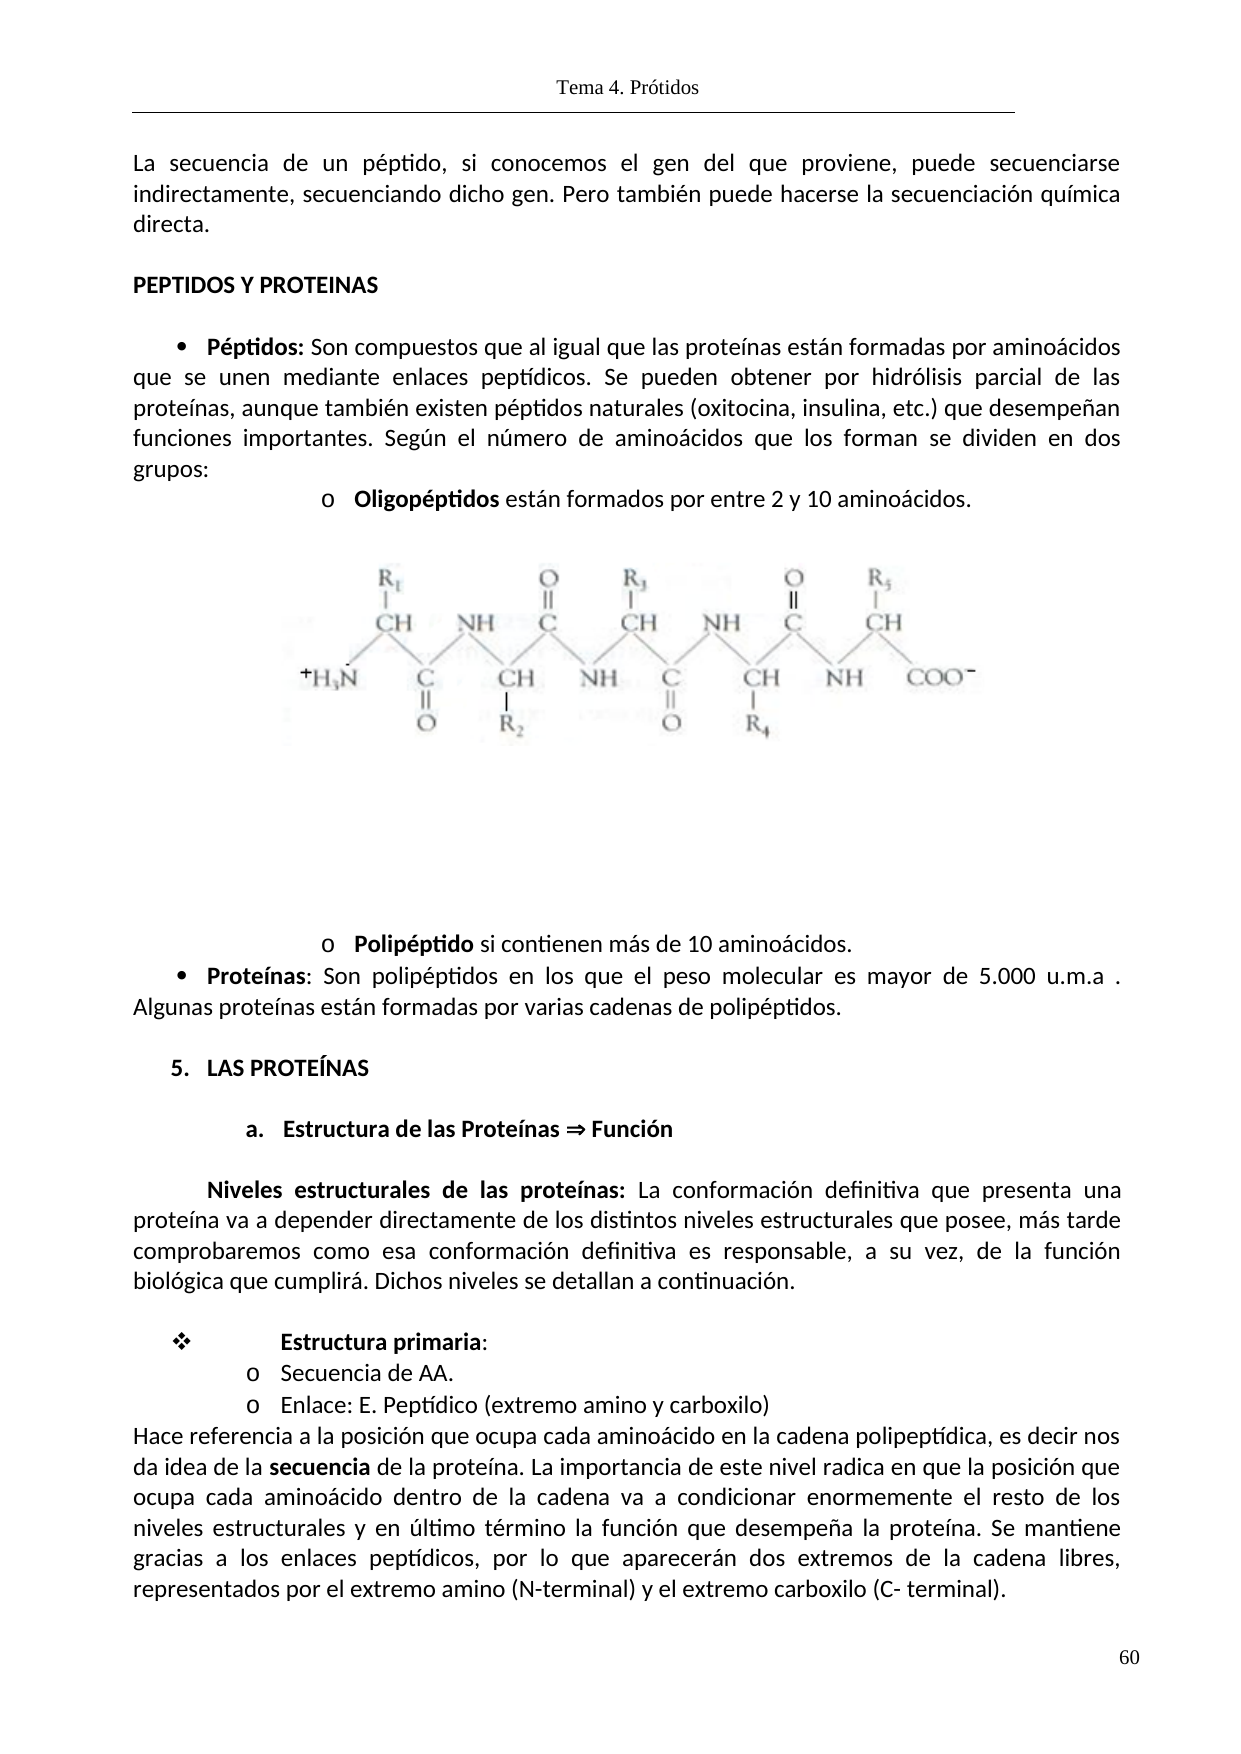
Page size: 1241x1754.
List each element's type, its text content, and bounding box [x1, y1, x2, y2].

list Oligopéptidos están formados por entre 2 y 10 aminoácidos. [320, 483, 1122, 515]
list Secuencia de AA. [245, 1357, 1122, 1389]
list LAS PROTEÍNAS [170, 1052, 1122, 1082]
list Polipéptido si contienen más de 10 aminoácidos. [320, 928, 1122, 960]
text La secuencia de un péptido, si conocemos el gen del que proviene, puede secuenciarse indirectamente, secuenciando dicho gen. Pero también puede hacerse la secuenciación química directa. [133, 148, 1122, 239]
picture [279, 536, 985, 746]
text PEPTIDOS Y PROTEINAS [133, 270, 1122, 300]
subtitle Estructura de las Proteínas Función [245, 1113, 1122, 1143]
list Enlace: E. Peptídico (extremo amino y carboxilo) [245, 1389, 1122, 1421]
list Proteínas: Son polipéptidos en los que el peso molecular es mayor de 5.000 u.m.a . Algunas proteínas están formadas por varias cadenas de polipéptidos. [133, 960, 1122, 1021]
list Péptidos: Son compuestos que al igual que las proteínas están formadas por aminoácidos que se unen mediante enlaces peptídicos. Se pueden obtener por hidrólisis parcial de las proteínas, aunque también existen péptidos naturales (oxitocina, insulina, etc.) que desempeñan funciones importantes. Según el número de aminoácidos que los forman se dividen en dos grupos: [133, 331, 1122, 483]
list Estructura primaria: [133, 1326, 1122, 1357]
text Niveles estructurales de las proteínas: La conformación definitiva que presenta una proteína va a depender directamente de los distintos niveles estructurales que posee, más tarde comprobaremos como esa conformación definitiva es responsable, a su vez, de la función biológica que cumplirá. Dichos niveles se detallan a continuación. [133, 1174, 1122, 1296]
text Hace referencia a la posición que ocupa cada aminoácido en la cadena polipeptídica, es decir nos da idea de la secuencia de la proteína. La importancia de este nivel radica en que la posición que ocupa cada aminoácido dentro de la cadena va a condicionar enormemente el resto de los niveles estructurales y en último término la función que desempeña la proteína. Se mantiene gracias a los enlaces peptídicos, por lo que aparecerán dos extremos de la cadena libres, representados por el extremo amino (N-terminal) y el extremo carboxilo (C- terminal). [133, 1421, 1122, 1604]
